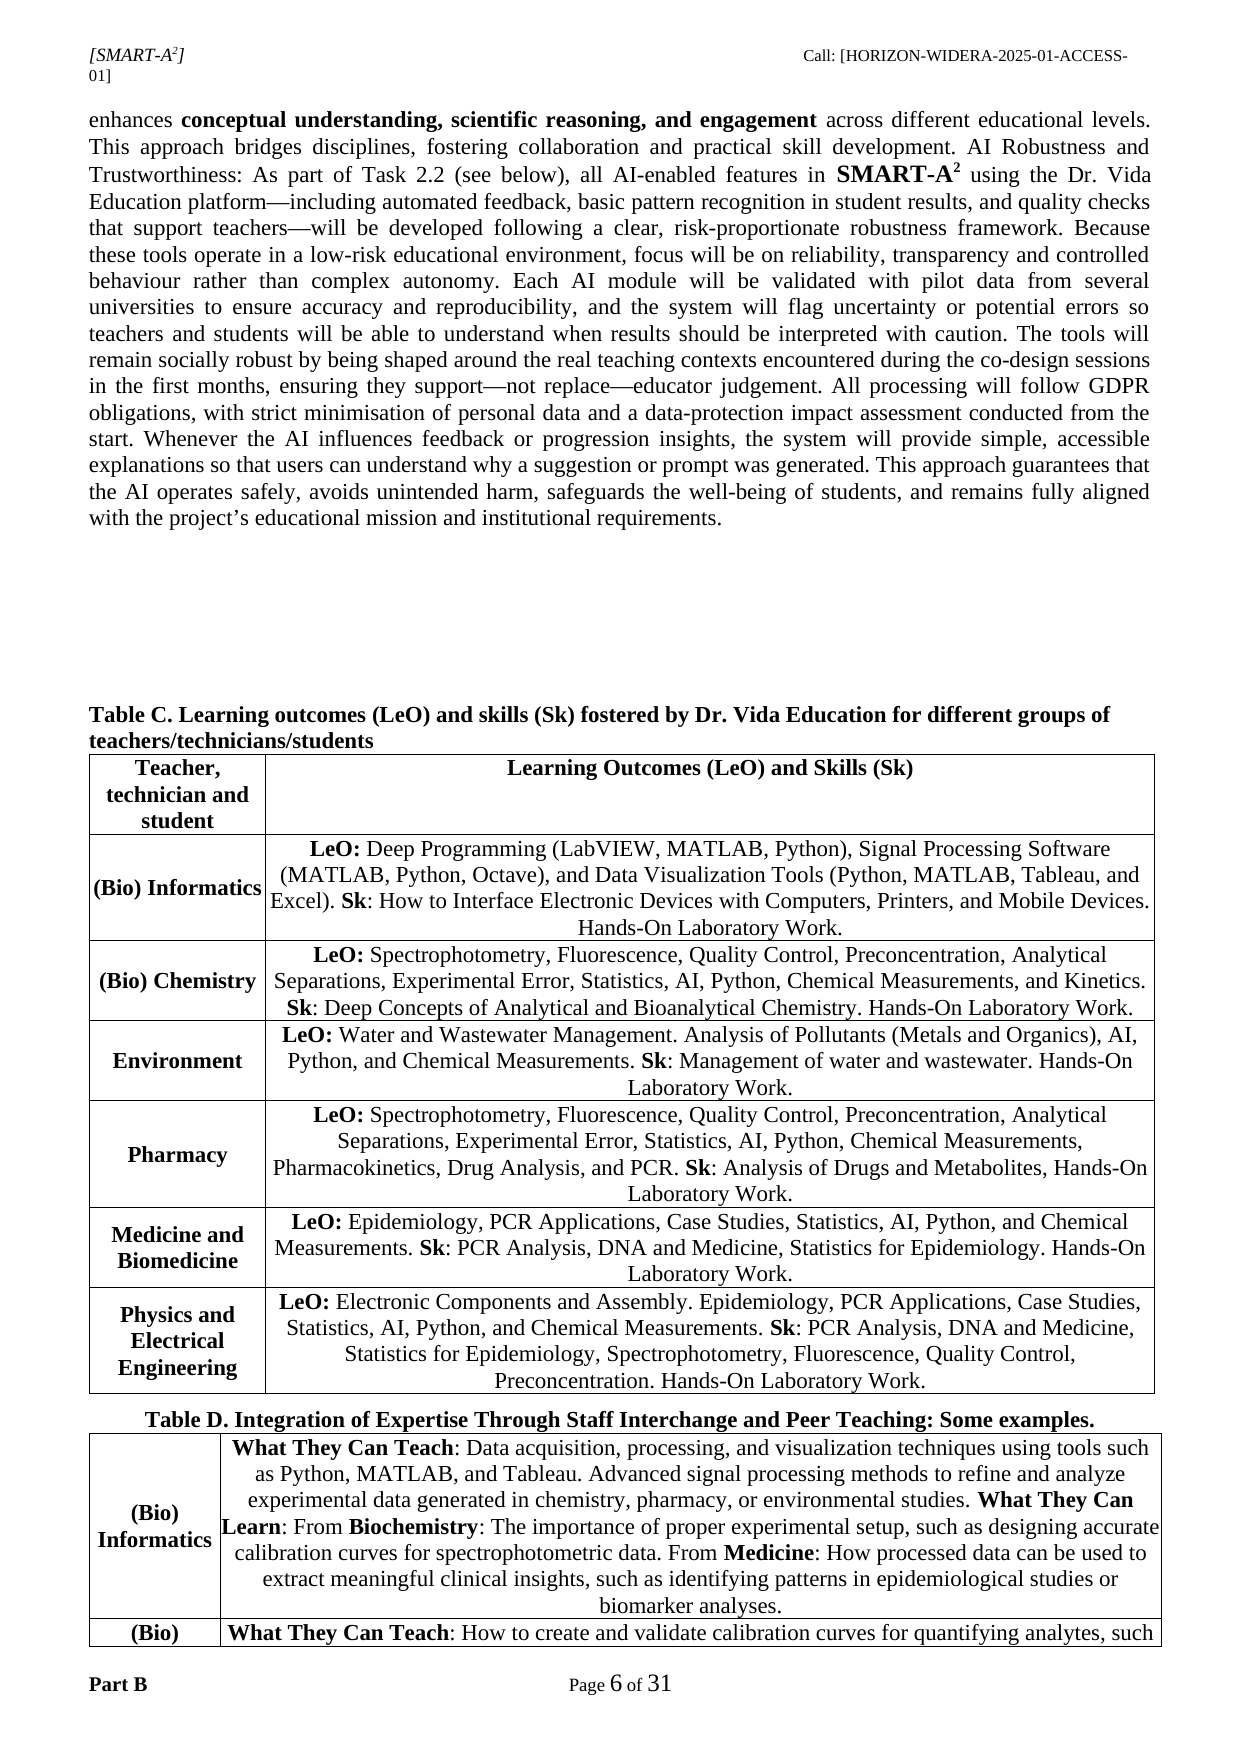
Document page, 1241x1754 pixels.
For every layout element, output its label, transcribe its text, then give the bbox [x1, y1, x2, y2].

table_cell (Bio) Chemistry [90, 941, 265, 1020]
table_header What They Can Teach: Data acquisition, processing, and visualization techniques using tools such as Python, MATLAB, and Tableau. Advanced signal processing methods to refine and analyze experimental data generated in chemistry, pharmacy, or environmental studies. What They Can Learn: From Biochemistry: The importance of proper experimental setup, such as designing accurate calibration curves for spectrophotometric data. From Medicine: How processed data can be used to extract meaningful clinical insights, such as identifying patterns in epidemiological studies or biomarker analyses. [221, 1434, 1161, 1618]
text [89, 107, 1152, 531]
table_cell LeO: Epidemiology, PCR Applications, Case Studies, Statistics, AI, Python, and Chemical Measurements. Sk: PCR Analysis, DNA and Medicine, Statistics for Epidemiology. Hands-On Laboratory Work. [266, 1208, 1154, 1287]
table_cell Physics and Electrical Engineering [90, 1288, 265, 1393]
table_cell LeO: Water and Wastewater Management. Analysis of Pollutants (Metals and Organics), AI, Python, and Chemical Measurements. Sk: Management of water and wastewater. Hands-On Laboratory Work. [266, 1021, 1154, 1100]
table_cell (Bio) Informatics [90, 835, 265, 940]
table_header Teacher, technician and student [90, 755, 265, 833]
table_cell Environment [90, 1021, 265, 1100]
table_header (Bio) Informatics [90, 1434, 220, 1618]
table_cell LeO: Electronic Components and Assembly. Epidemiology, PCR Applications, Case Studies, Statistics, AI, Python, and Chemical Measurements. Sk: PCR Analysis, DNA and Medicine, Statistics for Epidemiology, Spectrophotometry, Fluorescence, Quality Control, Preconcentration. Hands-On Laboratory Work. [266, 1288, 1154, 1393]
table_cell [221, 1619, 1161, 1646]
table_cell Pharmacy [90, 1101, 265, 1207]
table_cell LeO: Spectrophotometry, Fluorescence, Quality Control, Preconcentration, Analytical Separations, Experimental Error, Statistics, AI, Python, Chemical Measurements, and Kinetics. Sk: Deep Concepts of Analytical and Bioanalytical Chemistry. Hands-On Laboratory Work. [266, 941, 1154, 1020]
text Table D. Integration of Expertise Through Staff Interchange and Peer Teaching: Some examples. [89, 1406, 1152, 1433]
table_cell Medicine and Biomedicine [90, 1208, 265, 1287]
text Table C. Learning outcomes (LeO) and skills (Sk) fostered by Dr. Vida Education for different groups of teachers/technicians/students [89, 701, 1152, 753]
table_cell (Bio) Chemistry [90, 1619, 220, 1646]
table_cell LeO: Deep Programming (LabVIEW, MATLAB, Python), Signal Processing Software (MATLAB, Python, Octave), and Data Visualization Tools (Python, MATLAB, Tableau, and Excel). Sk: How to Interface Electronic Devices with Computers, Printers, and Mobile Devices. Hands-On Laboratory Work. [266, 835, 1154, 940]
table_header Learning Outcomes (LeO) and Skills (Sk) [266, 755, 1154, 833]
table_cell LeO: Spectrophotometry, Fluorescence, Quality Control, Preconcentration, Analytical Separations, Experimental Error, Statistics, AI, Python, Chemical Measurements, Pharmacokinetics, Drug Analysis, and PCR. Sk: Analysis of Drugs and Metabolites, Hands-On Laboratory Work. [266, 1101, 1154, 1207]
